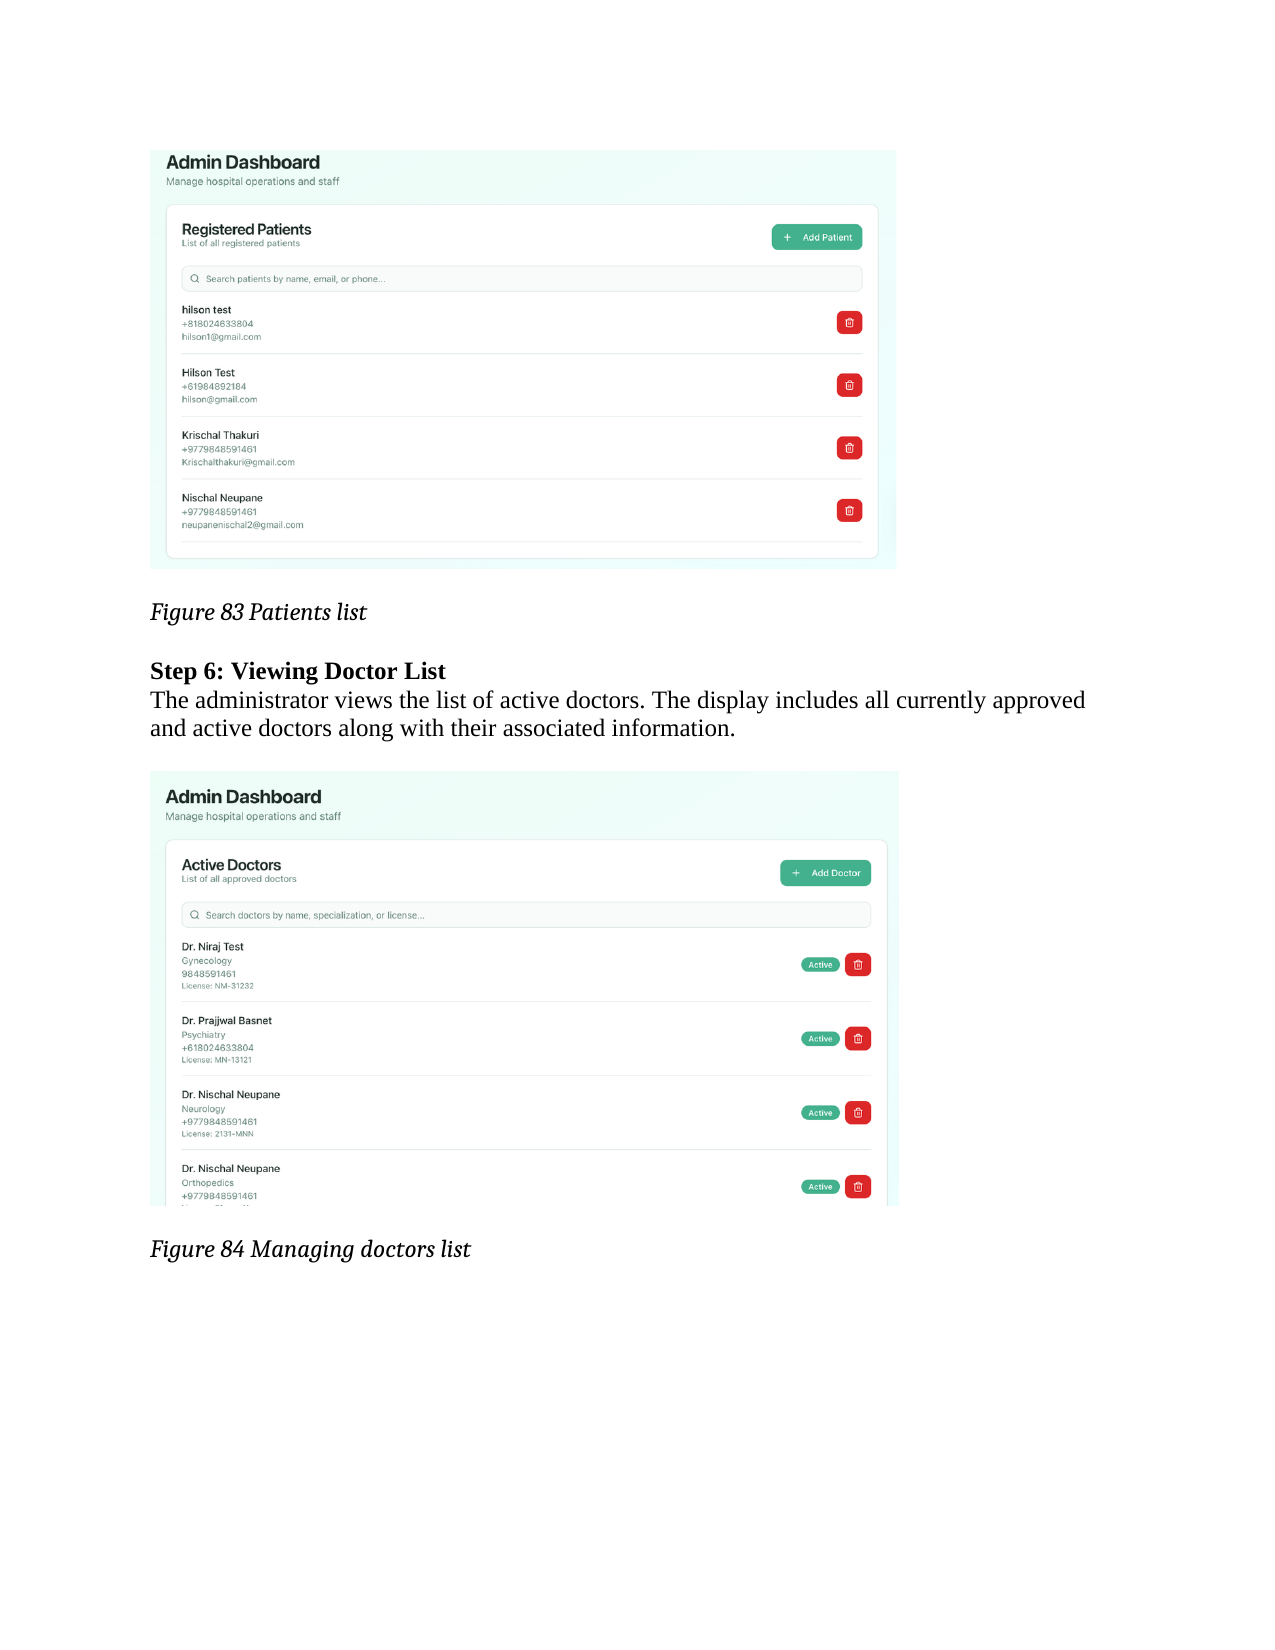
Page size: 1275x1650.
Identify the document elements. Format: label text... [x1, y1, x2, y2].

picture [150, 771, 899, 1206]
picture [150, 150, 897, 569]
text Step 6: Viewing Doctor List The administrator views the list of active doctors. The display includes all currently approved and active doctors along with their associated information. [150, 656, 1125, 742]
